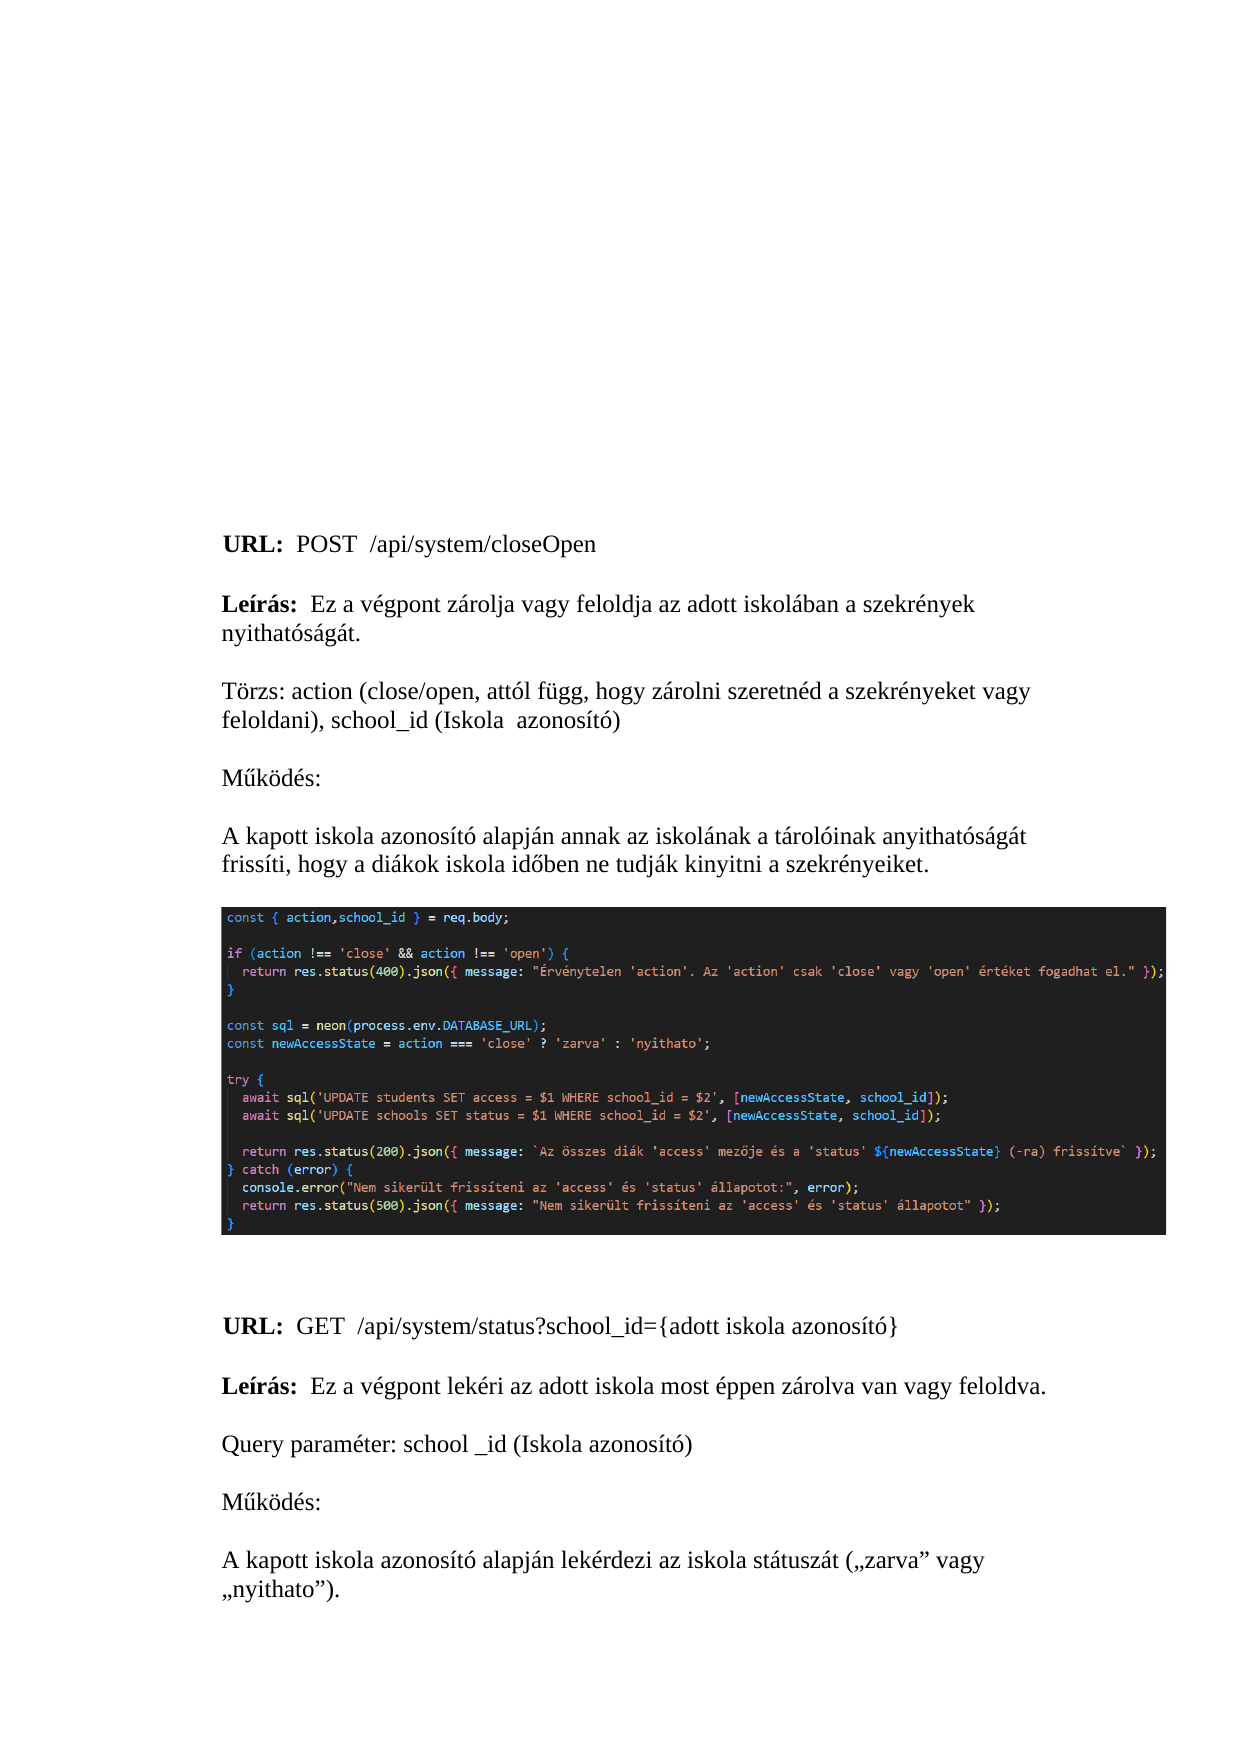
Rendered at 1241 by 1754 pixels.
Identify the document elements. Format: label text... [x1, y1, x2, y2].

text Leírás: Ez a végpont lekéri az adott iskola most éppen zárolva van vagy feloldva. [148, 1371, 1093, 1400]
text Query paraméter: school _id (Iskola azonosító) [148, 1429, 1093, 1458]
text A kapott iskola azonosító alapján annak az iskolának a tárolóinak anyithatóságát frissíti, hogy a diákok iskola időben ne tudják kinyitni a szekrényeiket. [221, 821, 1093, 878]
text Leírás: Ez a végpont zárolja vagy feloldja az adott iskolában a szekrények nyithatóságát. [221, 589, 1093, 647]
list URL: GET /api/system/status?school_id={adott iskola azonosító} [223, 1311, 1093, 1340]
list URL: POST /api/system/closeOpen [223, 529, 1093, 558]
text Működés: [148, 1487, 1093, 1516]
picture [221, 907, 1167, 1235]
text Törzs: action (close/open, attól függ, hogy zárolni szeretnéd a szekrényeket vagy feloldani), school_id (Iskola azonosító) [221, 676, 1093, 734]
text A kapott iskola azonosító alapján lekérdezi az iskola státuszát („zarva” vagy „nyithato”). [221, 1545, 1093, 1603]
text Működés: [148, 763, 1093, 792]
